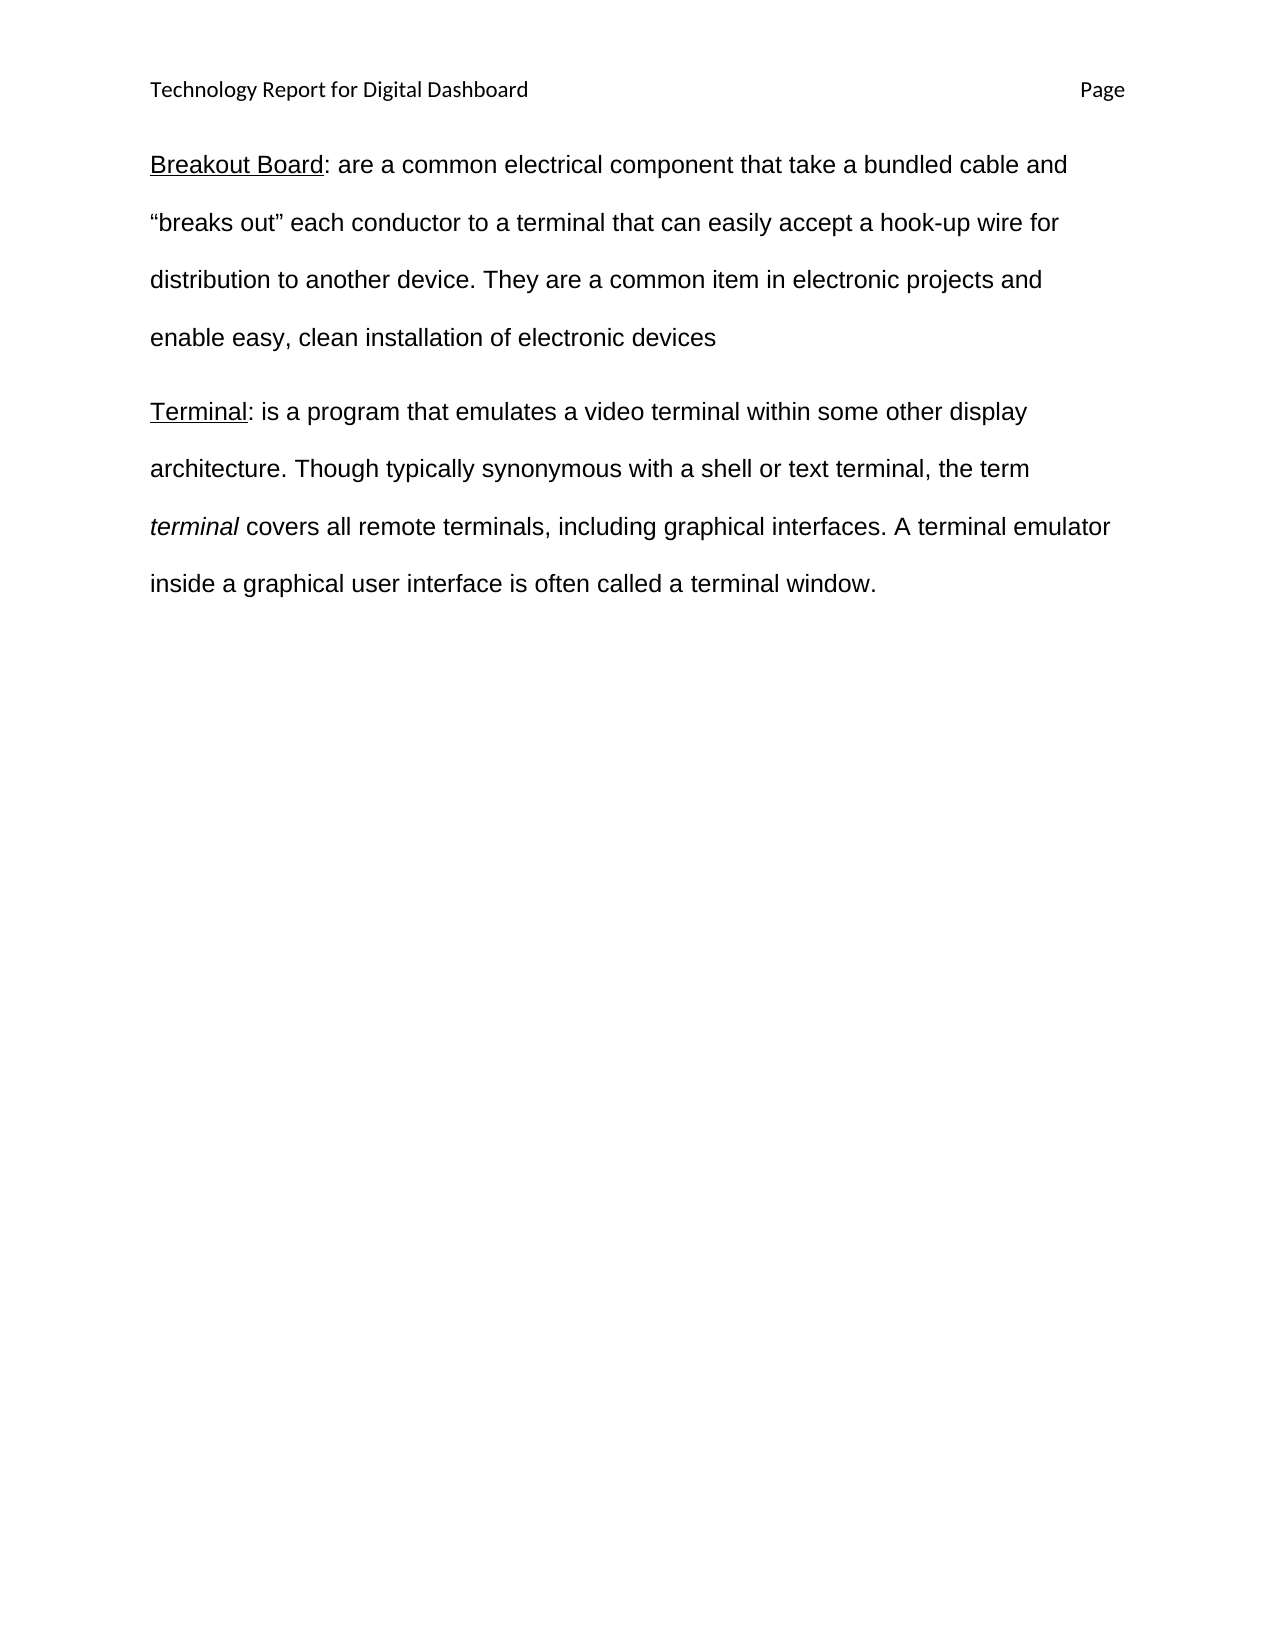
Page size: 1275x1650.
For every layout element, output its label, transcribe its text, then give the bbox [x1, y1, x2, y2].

text Breakout Board: are a common electrical component that take a bundled cable and “breaks out” each conductor to a terminal that can easily accept a hook-up wire for distribution to another device. They are a common item in electronic projects and enable easy, clean installation of electronic devices [150, 150, 1125, 351]
text Terminal: is a program that emulates a video terminal within some other display architecture. Though typically synonymous with a shell or text terminal, the term terminal covers all remote terminals, including graphical interfaces. A terminal emulator inside a graphical user interface is often called a terminal window. [150, 397, 1125, 598]
